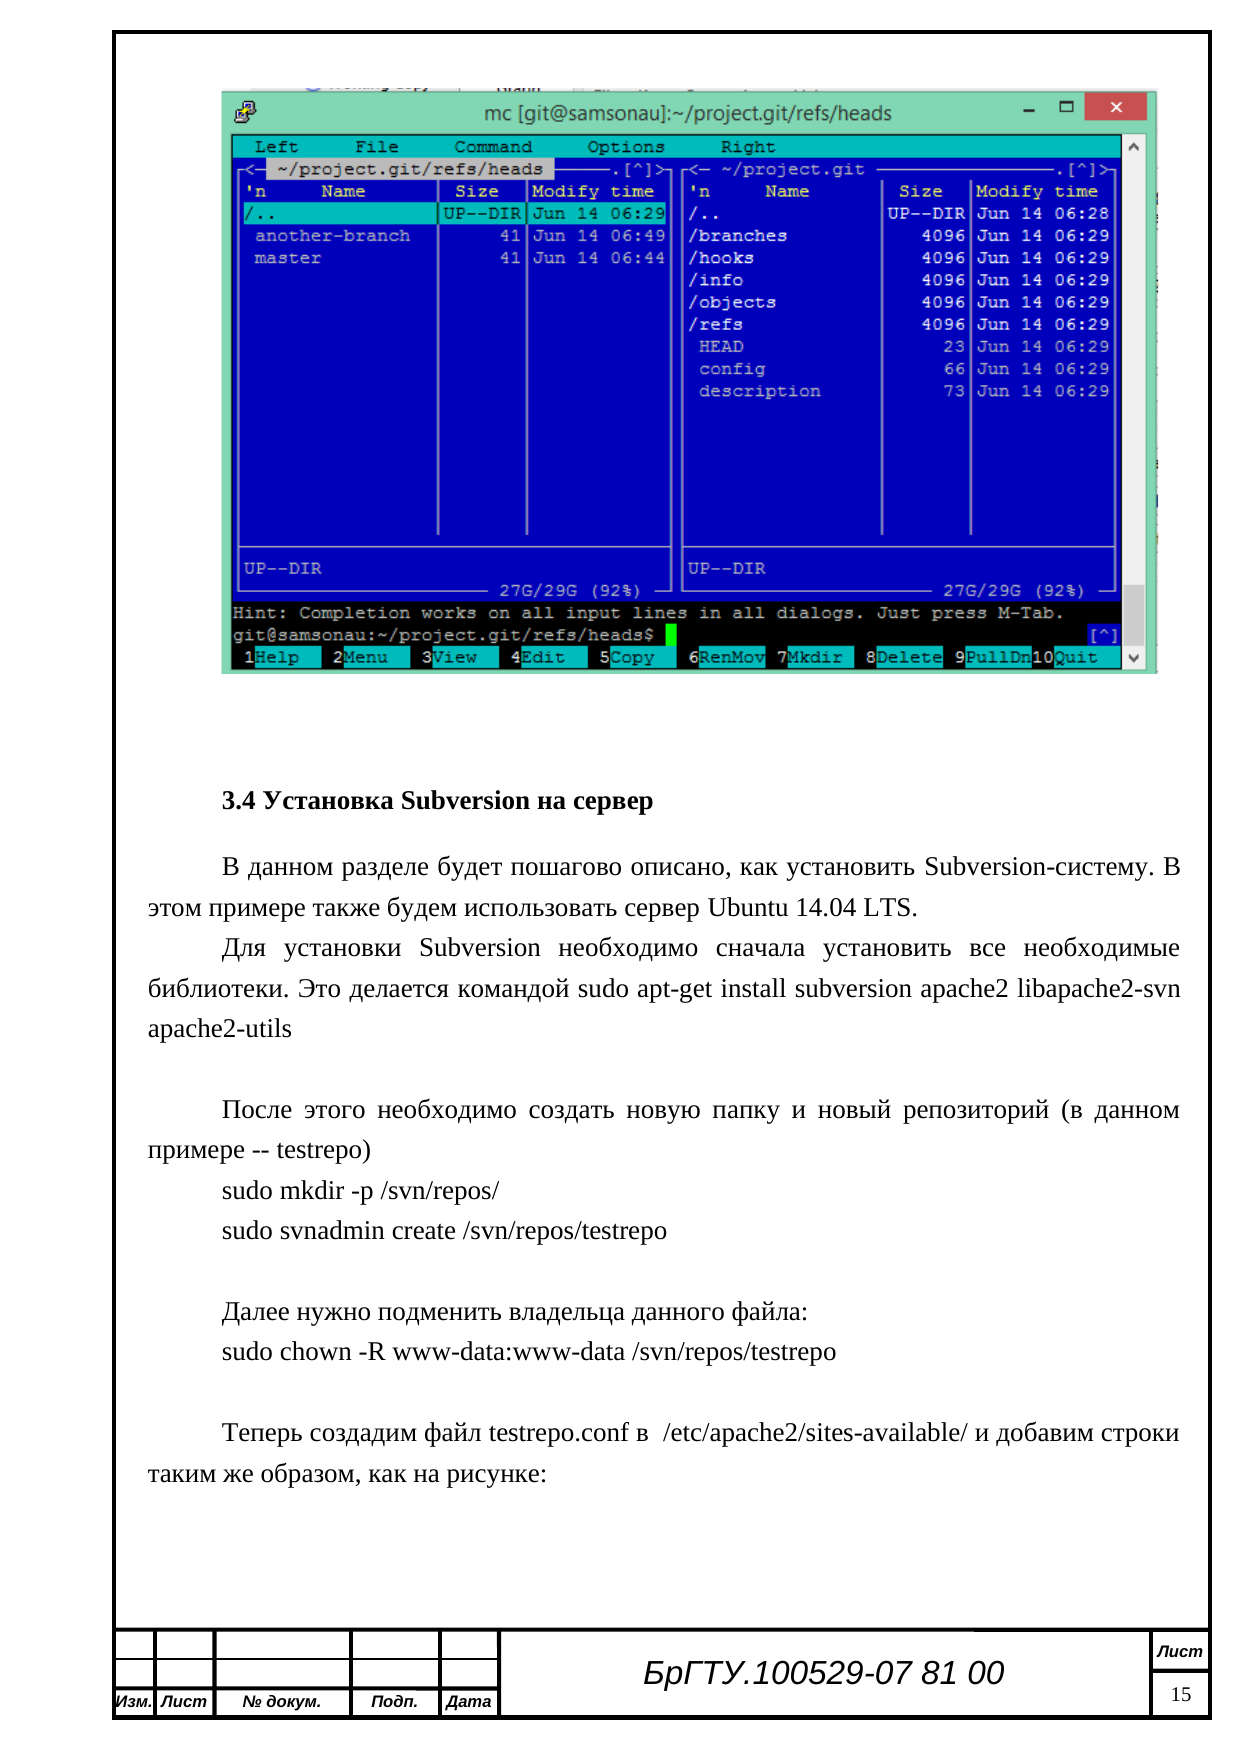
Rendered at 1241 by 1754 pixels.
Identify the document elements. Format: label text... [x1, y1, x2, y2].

picture [221, 88, 1159, 674]
text 3.4 Установка Subversion на сервер [148, 784, 1181, 815]
text Далее нужно подменить владельца данного файла: [148, 1295, 1181, 1326]
text sudo mkdir -p /svn/repos/ [148, 1174, 1181, 1205]
text sudo chown -R www-data:www-data /svn/repos/testrepo [148, 1335, 1181, 1367]
text В данном разделе будет пошагово описано, как установить Subversion-систему. В этом примере также будем использовать сервер Ubuntu 14.04 LTS. [148, 850, 1181, 922]
text Теперь создадим файл testrepo.conf в /etc/apache2/sites-available/ и добавим строки таким же образом, как на рисунке: [148, 1416, 1181, 1488]
text После этого необходимо создать новую папку и новый репозиторий (в данном примере -- testrepo) [148, 1093, 1181, 1164]
text sudo svnadmin create /svn/repos/testrepo [148, 1214, 1181, 1245]
text Для установки Subversion необходимо сначала установить все необходимые библиотеки. Это делается командой sudo apt-get install subversion apache2 libapache2-svn apache2-utils [148, 931, 1181, 1043]
